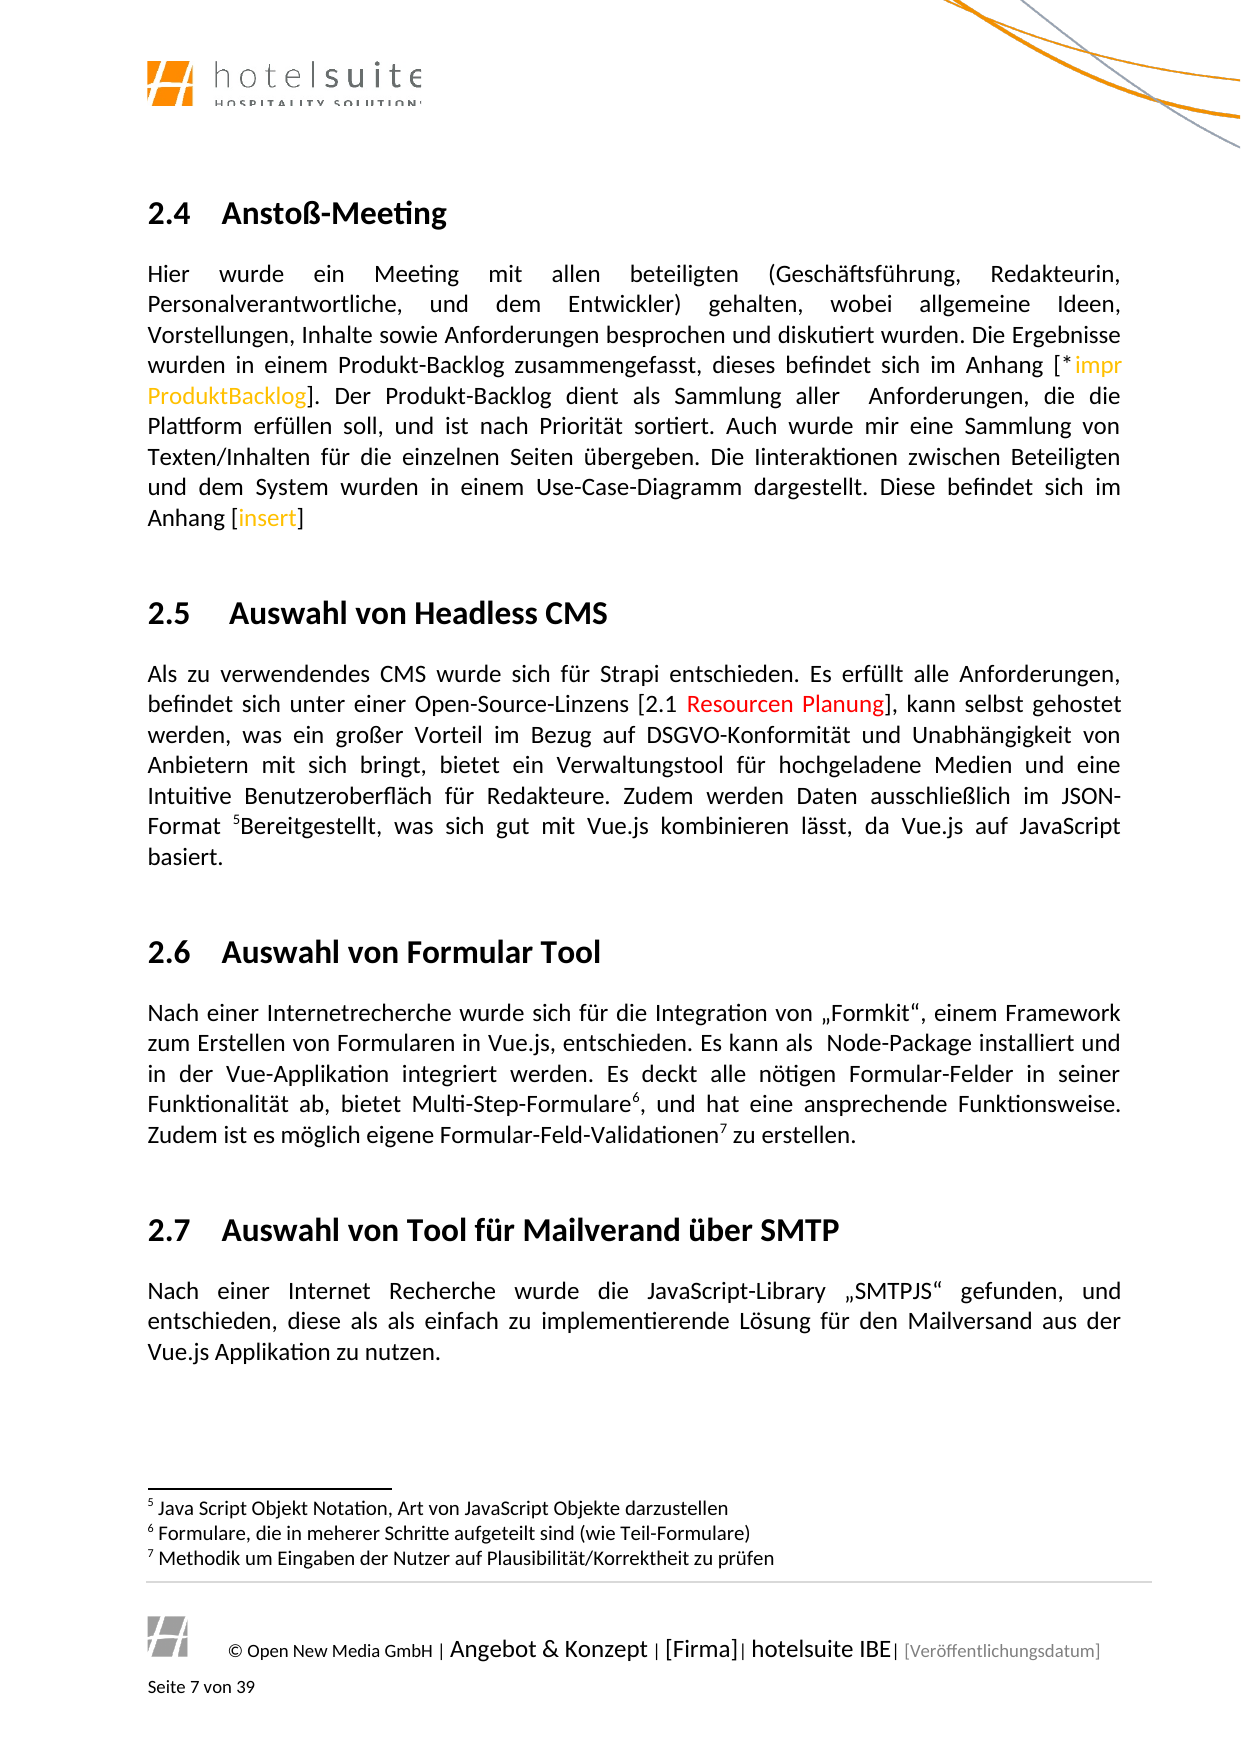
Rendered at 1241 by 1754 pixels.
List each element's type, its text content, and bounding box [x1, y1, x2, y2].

picture [146, 61, 422, 106]
subtitle Anstoß-Meeting [148, 192, 1122, 233]
subtitle Auswahl von Formular Tool [148, 931, 1122, 972]
picture [810, 0, 1241, 171]
subtitle Auswahl von Tool für Mailverand über SMTP [148, 1209, 1122, 1250]
text Nach einer Internet Recherche wurde die JavaScript-Library „SMTPJS“ gefunden, und entschieden, diese als als einfach zu implementierende Lösung für den Mailversand aus der Vue.js Applikation zu nutzen. [147, 1275, 1122, 1366]
subtitle Auswahl von Headless CMS [148, 592, 1122, 633]
text Hier wurde ein Meeting mit allen beteiligten (Geschäftsführung, Redakteurin, Personalverantwortliche, und dem Entwickler) gehalten, wobei allgemeine Ideen, Vorstellungen, Inhalte sowie Anforderungen besprochen und diskutiert wurden. Die Ergebnisse wurden in einem Produkt-Backlog zusammengefasst, dieses befindet sich im Anhang [*impr ProduktBacklog]. Der Produkt-Backlog dient als Sammlung aller Anforderungen, die die Plattform erfüllen soll, und ist nach Priorität sortiert. Auch wurde mir eine Sammlung von Texten/Inhalten für die einzelnen Seiten übergeben. Die Iinteraktionen zwischen Beteiligten und dem System wurden in einem Use-Case-Diagramm dargestellt. Diese befindet sich im Anhang [insert] [147, 258, 1122, 532]
text Als zu verwendendes CMS wurde sich für Strapi entschieden. Es erfüllt alle Anforderungen, befindet sich unter einer Open-Source-Linzens [2.1 Resourcen Planung], kann selbst gehostet werden, was ein großer Vorteil im Bezug auf DSGVO-Konformität und Unabhängigkeit von Anbietern mit sich bringt, bietet ein Verwaltungstool für hochgeladene Medien und eine Intuitive Benutzeroberfläch für Redakteure. Zudem werden Daten ausschließlich im JSON-Format Bereitgestellt, was sich gut mit Vue.js kombinieren lässt, da Vue.js auf JavaScript basiert. [147, 658, 1122, 871]
text Nach einer Internetrecherche wurde sich für die Integration von „Formkit“, einem Framework zum Erstellen von Formularen in Vue.js, entschieden. Es kann als Node-Package installiert und in der Vue-Applikation integriert werden. Es deckt alle nötigen Formular-Felder in seiner Funktionalität ab, bietet Multi-Step-Formulare, und hat eine ansprechende Funktionsweise. Zudem ist es möglich eigene Formular-Feld-Validationen zu erstellen. [147, 997, 1122, 1149]
